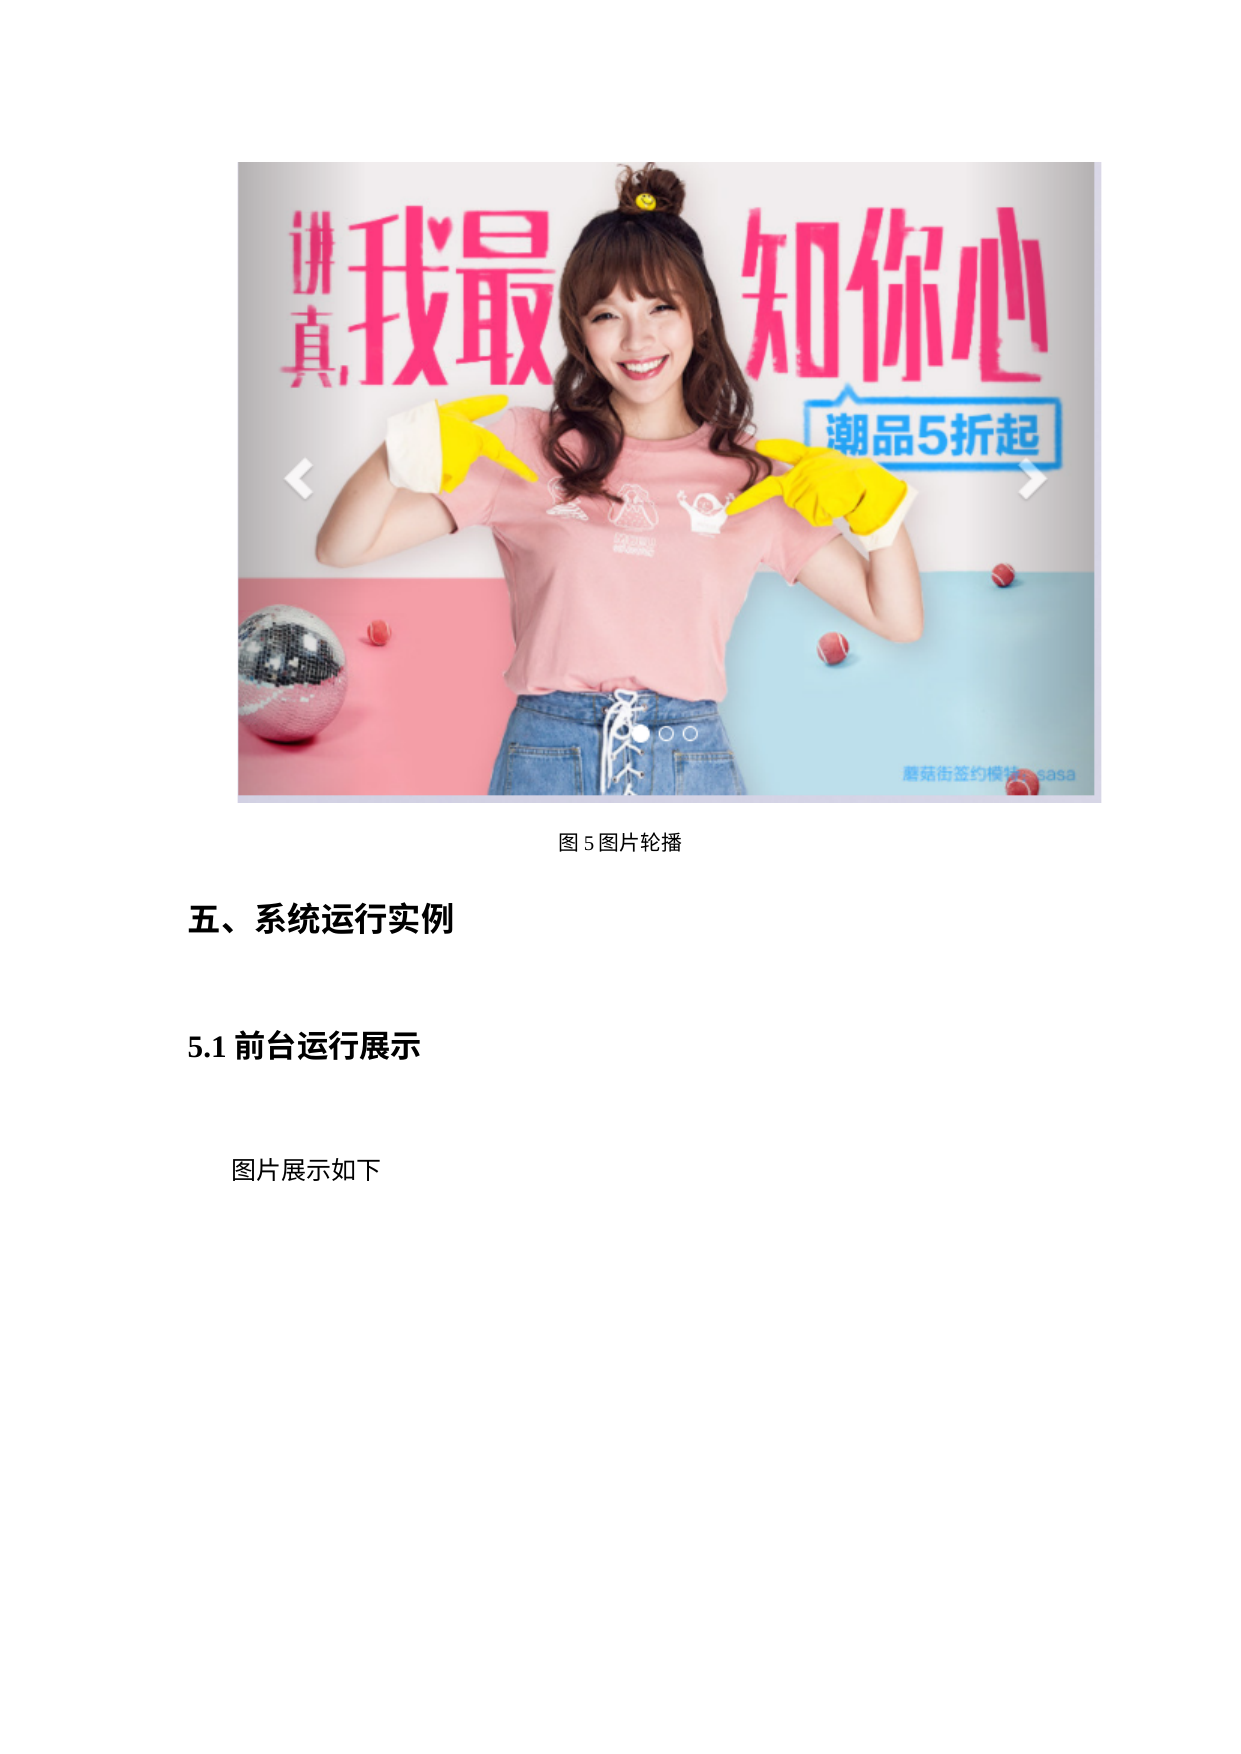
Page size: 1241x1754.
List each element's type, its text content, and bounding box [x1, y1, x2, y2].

text 图 5 图片轮播 [187, 824, 1053, 857]
text 图片展示如下 [187, 1136, 1053, 1201]
subtitle 5.1 前台运行展示 [187, 1011, 1053, 1076]
picture [237, 162, 1102, 803]
subtitle 五、系统运行实例 [187, 884, 1053, 949]
